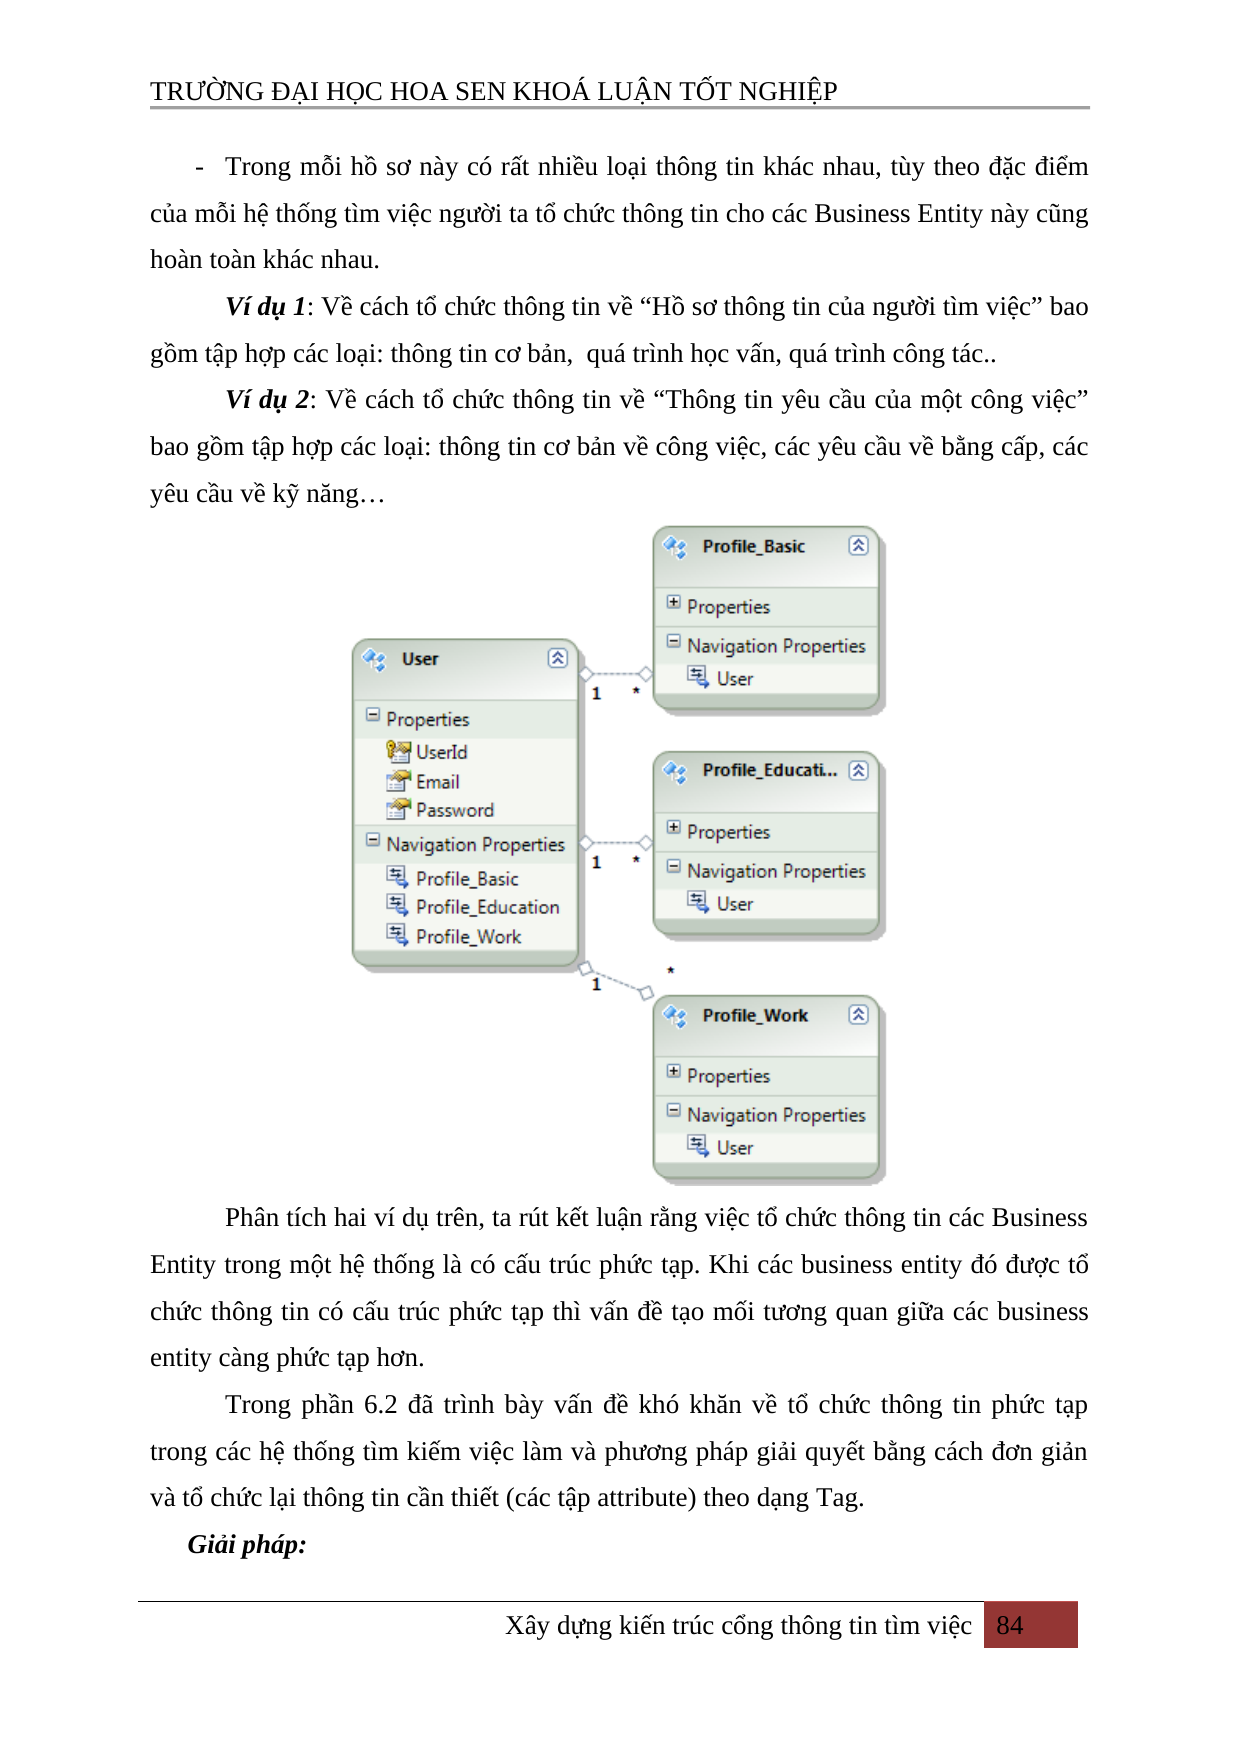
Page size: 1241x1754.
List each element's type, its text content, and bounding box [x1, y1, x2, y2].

picture [349, 523, 891, 1186]
text Giải pháp: [150, 1528, 1090, 1559]
text Ví dụ 2: Về cách tổ chức thông tin về “Thông tin yêu cầu của một công việc” bao gồm tập hợp các loại: thông tin cơ bản về công việc, các yêu cầu về bằng cấp, các yêu cầu về kỹ năng… [150, 383, 1090, 508]
text Phân tích hai ví dụ trên, ta rút kết luận rằng việc tổ chức thông tin các Business Entity trong một hệ thống là có cấu trúc phức tạp. Khi các business entity đó được tổ chức thông tin có cấu trúc phức tạp thì vấn đề tạo mối tương quan giữa các business entity càng phức tạp hơn. [150, 1201, 1090, 1372]
text Ví dụ 1: Về cách tổ chức thông tin về “Hồ sơ thông tin của người tìm việc” bao gồm tập hợp các loại: thông tin cơ bản, quá trình học vấn, quá trình công tác.. [150, 290, 1090, 368]
list Trong mỗi hồ sơ này có rất nhiều loại thông tin khác nhau, tùy theo đặc điểm của mỗi hệ thống tìm việc người ta tổ chức thông tin cho các Business Entity này cũng hoàn toàn khác nhau. [150, 150, 1090, 274]
text Trong phần 6.2 đã trình bày vấn đề khó khăn về tổ chức thông tin phức tạp trong các hệ thống tìm kiếm việc làm và phương pháp giải quyết bằng cách đơn giản và tổ chức lại thông tin cần thiết (các tập attribute) theo dạng Tag. [150, 1388, 1090, 1512]
